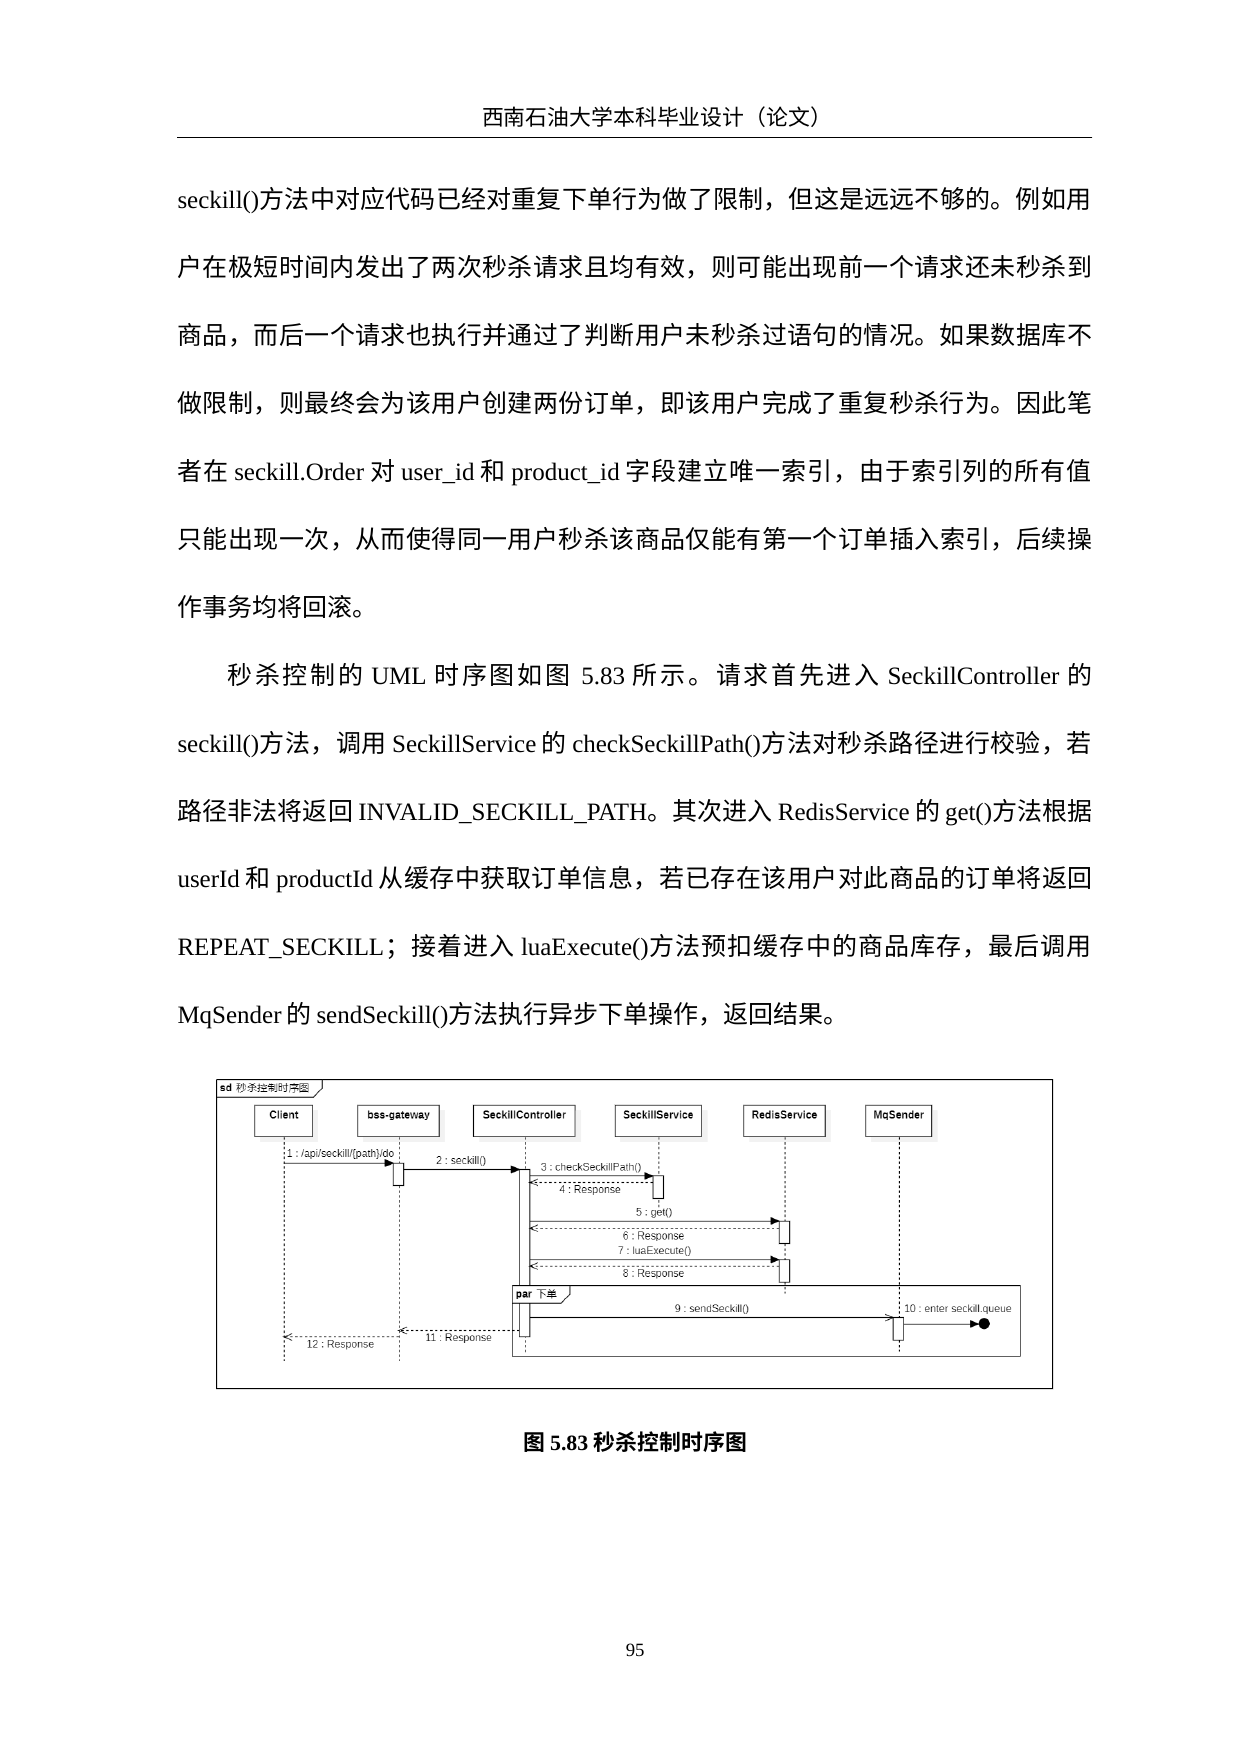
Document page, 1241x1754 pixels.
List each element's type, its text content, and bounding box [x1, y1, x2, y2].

picture [208, 1071, 1062, 1401]
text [177, 164, 1092, 639]
